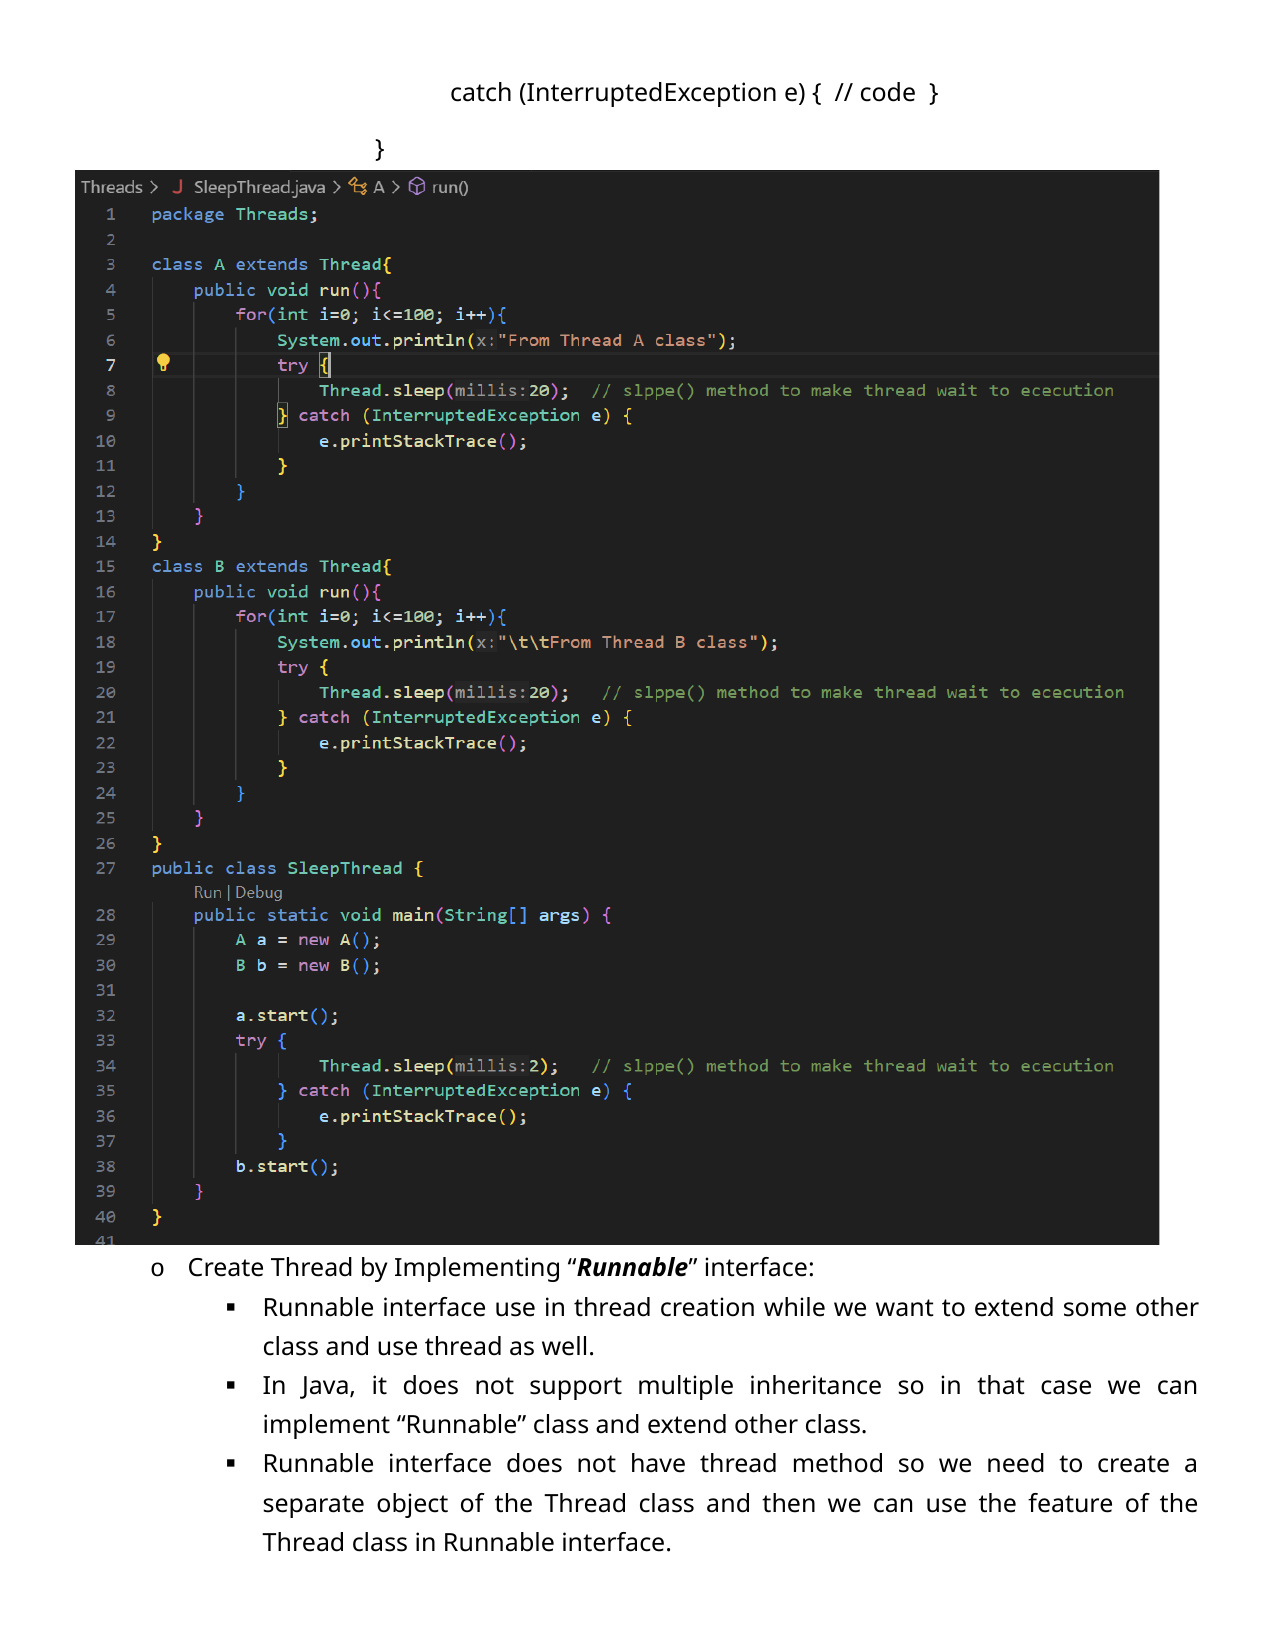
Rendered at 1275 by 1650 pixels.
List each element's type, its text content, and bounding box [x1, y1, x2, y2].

text catch (InterruptedException e) { // code } [375, 75, 1200, 109]
list Create Thread by Implementing “Runnable” interface: [150, 1250, 1200, 1284]
list } [375, 131, 1200, 165]
list In Java, it does not support multiple inheritance so in that case we can implement “Runnable” class and extend other class. [225, 1368, 1200, 1441]
list Runnable interface does not have thread method so we need to create a separate object of the Thread class and then we can use the feature of the Thread class in Runnable interface. [225, 1446, 1200, 1558]
picture [75, 170, 1160, 1245]
list Runnable interface use in thread creation while we want to extend some other class and use thread as well. [225, 1289, 1200, 1363]
